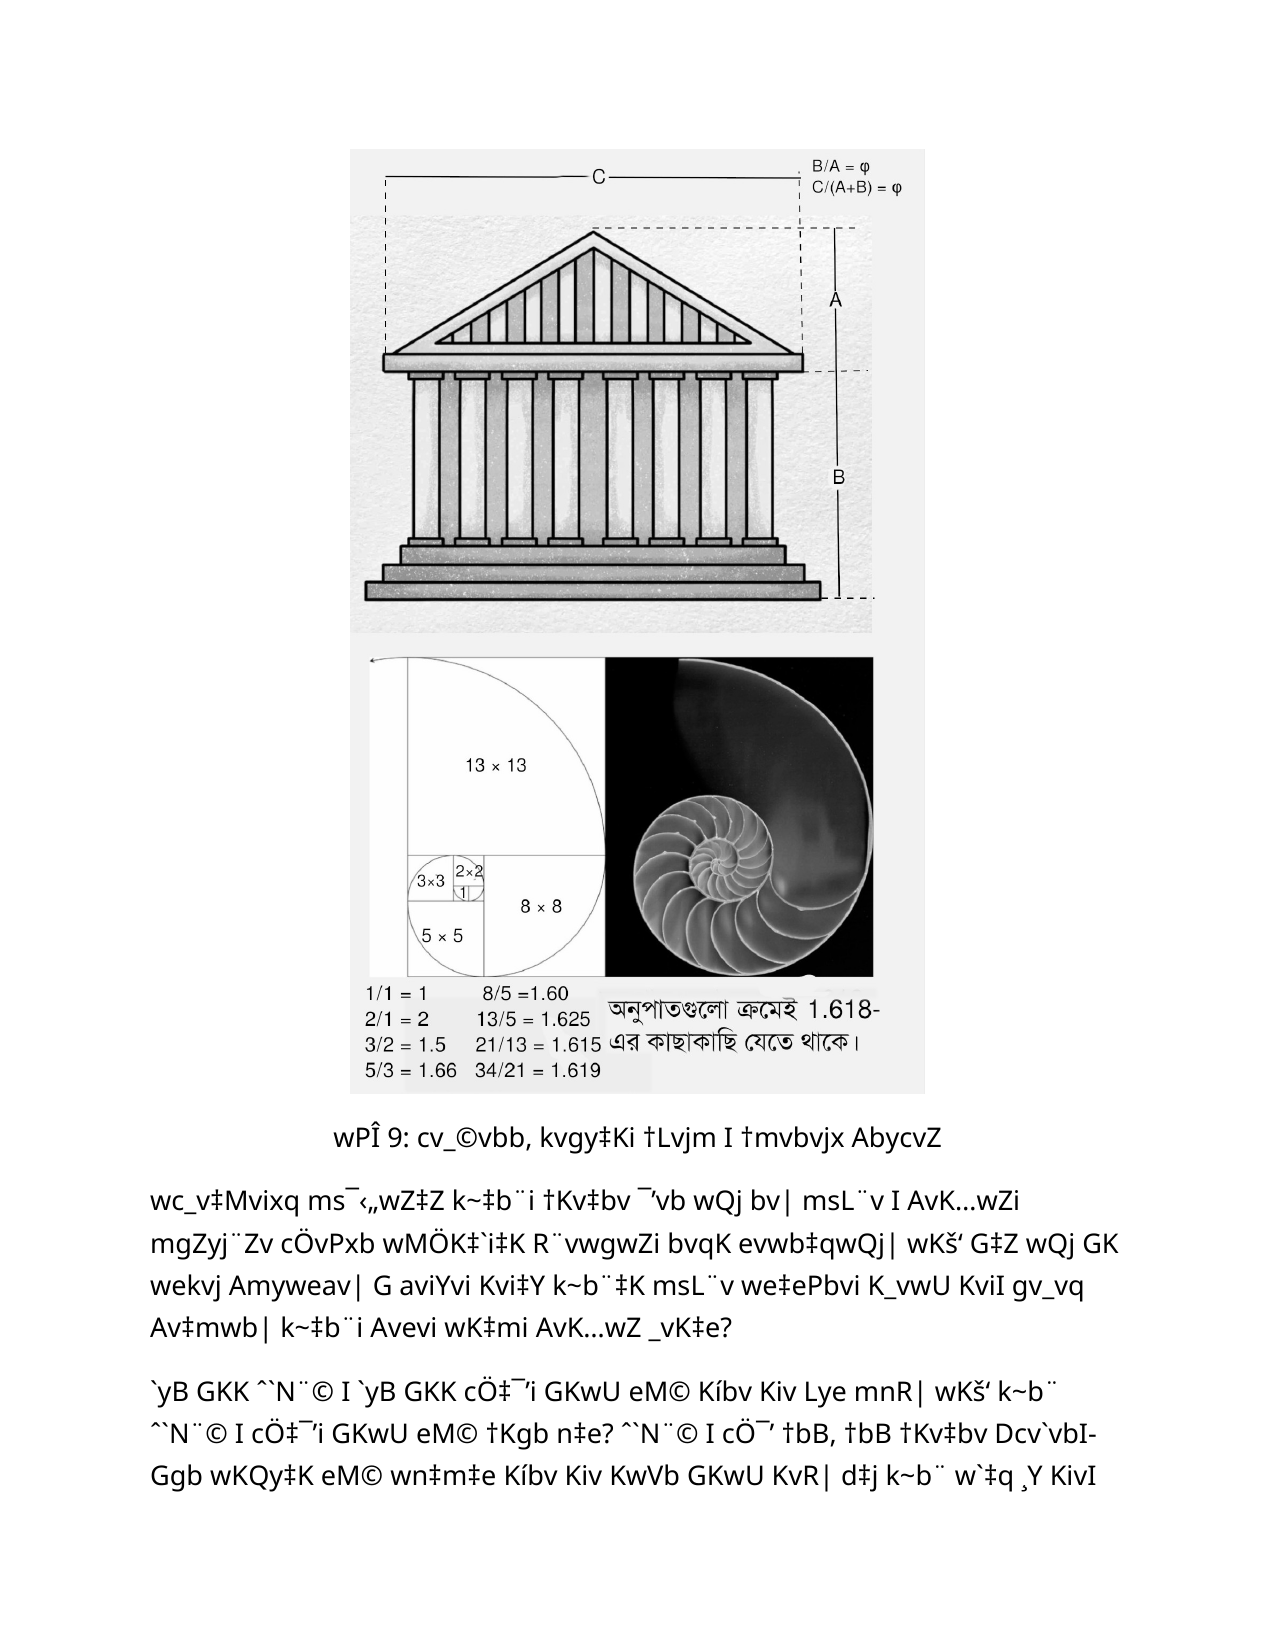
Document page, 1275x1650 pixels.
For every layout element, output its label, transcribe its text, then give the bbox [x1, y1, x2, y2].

text wc_v‡Mvixq ms¯‹„wZ‡Z k~‡b¨i †Kv‡bv ¯’vb wQj bv| msL¨v I AvK…wZi mgZyj¨Zv cÖvPxb wMÖK‡`i‡K R¨vwgwZi bvqK evwb‡qwQj| wKš‘ G‡Z wQj GK wekvj Amyweav| G aviYvi Kvi‡Y k~b¨‡K msL¨v we‡ePbvi K_vwU KviI gv_vq Av‡mwb| k~‡b¨i Avevi wK‡mi AvK…wZ _vK‡e? [150, 1182, 1125, 1346]
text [150, 1372, 1125, 1494]
picture [350, 149, 925, 1094]
text wPÎ 9: cv_©vbb, kvgy‡Ki †Lvjm I †mvbvjx AbycvZ [150, 1118, 1125, 1155]
